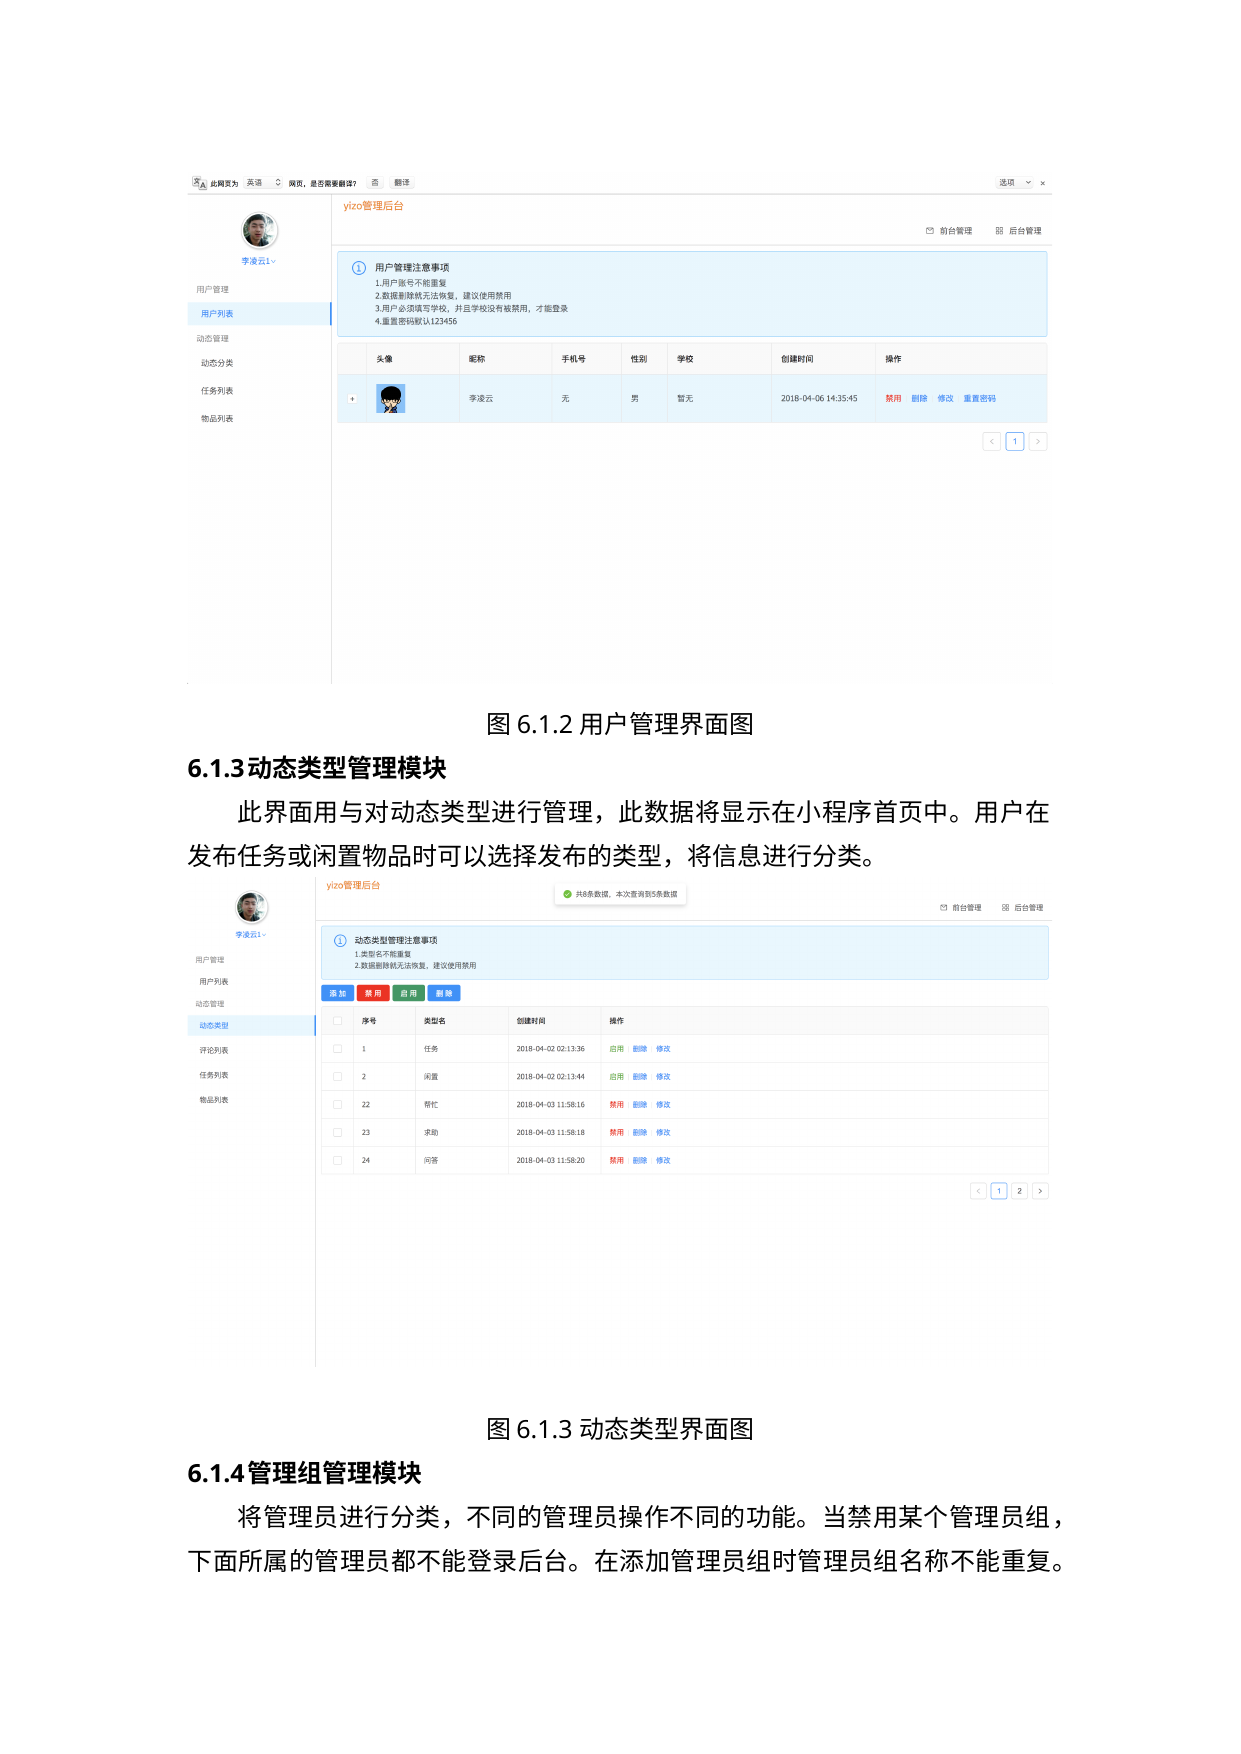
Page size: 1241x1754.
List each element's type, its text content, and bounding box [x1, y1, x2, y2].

subtitle 管理组管理模块 [187, 1450, 1053, 1494]
picture [187, 877, 1053, 1367]
picture [187, 172, 1053, 684]
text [187, 1494, 1053, 1582]
subtitle 动态类型管理模块 [187, 745, 1053, 789]
text 此界面用与对动态类型进行管理，此数据将显示在小程序首页中。用户在发布任务或闲置物品时可以选择发布的类型，将信息进行分类。 [187, 789, 1053, 877]
text 图 6.1.2 用户管理界面图 [187, 701, 1053, 745]
text 图6.1.3 动态类型界面图 [187, 1406, 1053, 1450]
